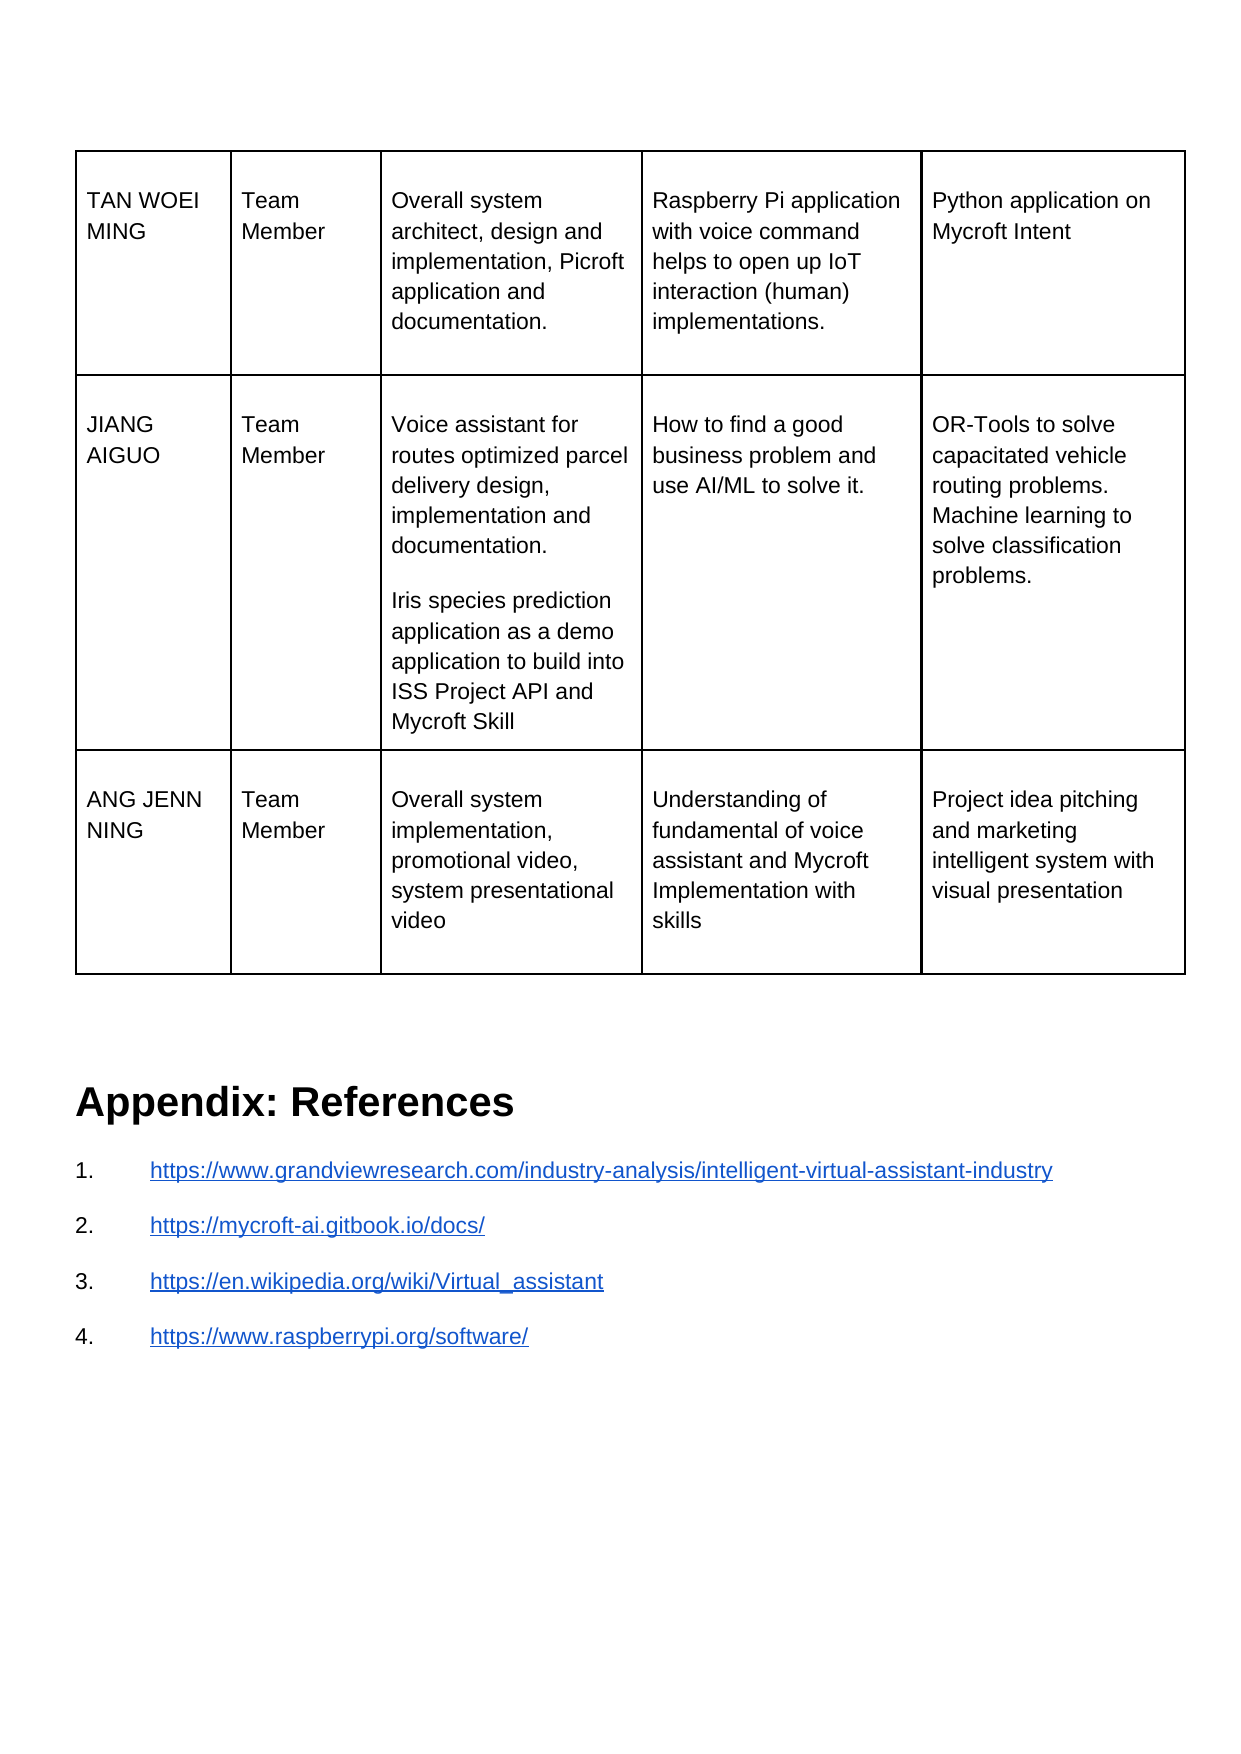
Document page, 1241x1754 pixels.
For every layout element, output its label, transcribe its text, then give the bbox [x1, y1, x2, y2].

table_cell Understanding of fundamental of voice assistant and Mycroft Implementation with skills [643, 751, 920, 973]
table_cell Team Member [232, 751, 380, 973]
table_cell How to find a good business problem and use AI/ML to solve it. [643, 376, 920, 749]
text 3. https://en.wikipedia.org/wiki/Virtual_assistant [75, 1268, 1165, 1294]
text 2. https://mycroft-ai.gitbook.io/docs/ [75, 1212, 1165, 1239]
table_cell Team Member [232, 152, 380, 374]
text 1. https://www.grandviewresearch.com/industry-analysis/intelligent-virtual-assistant-industry [75, 1157, 1165, 1183]
table_cell Python application on Mycroft Intent [923, 152, 1184, 374]
table_cell Raspberry Pi application with voice command helps to open up IoT interaction (human) implementations. [643, 152, 920, 374]
table_cell ANG JENN NING [77, 751, 230, 973]
table_cell Voice assistant for routes optimized parcel delivery design, implementation and documentation. Iris species prediction application as a demo application to build into ISS Project API and Mycroft Skill [382, 376, 641, 749]
table_cell TAN WOEI MING [77, 152, 230, 374]
table_cell JIANG AIGUO [77, 376, 230, 749]
subtitle Appendix: References [75, 1077, 1165, 1125]
table_cell Team Member [232, 376, 380, 749]
table_cell Overall system implementation, promotional video, system presentational video [382, 751, 641, 973]
table_cell Project idea pitching and marketing intelligent system with visual presentation [923, 751, 1184, 973]
table_cell Overall system architect, design and implementation, Picroft application and documentation. [382, 152, 641, 374]
table_cell OR-Tools to solve capacitated vehicle routing problems. Machine learning to solve classification problems. [923, 376, 1184, 749]
text 4. https://www.raspberrypi.org/software/ [75, 1323, 1165, 1349]
